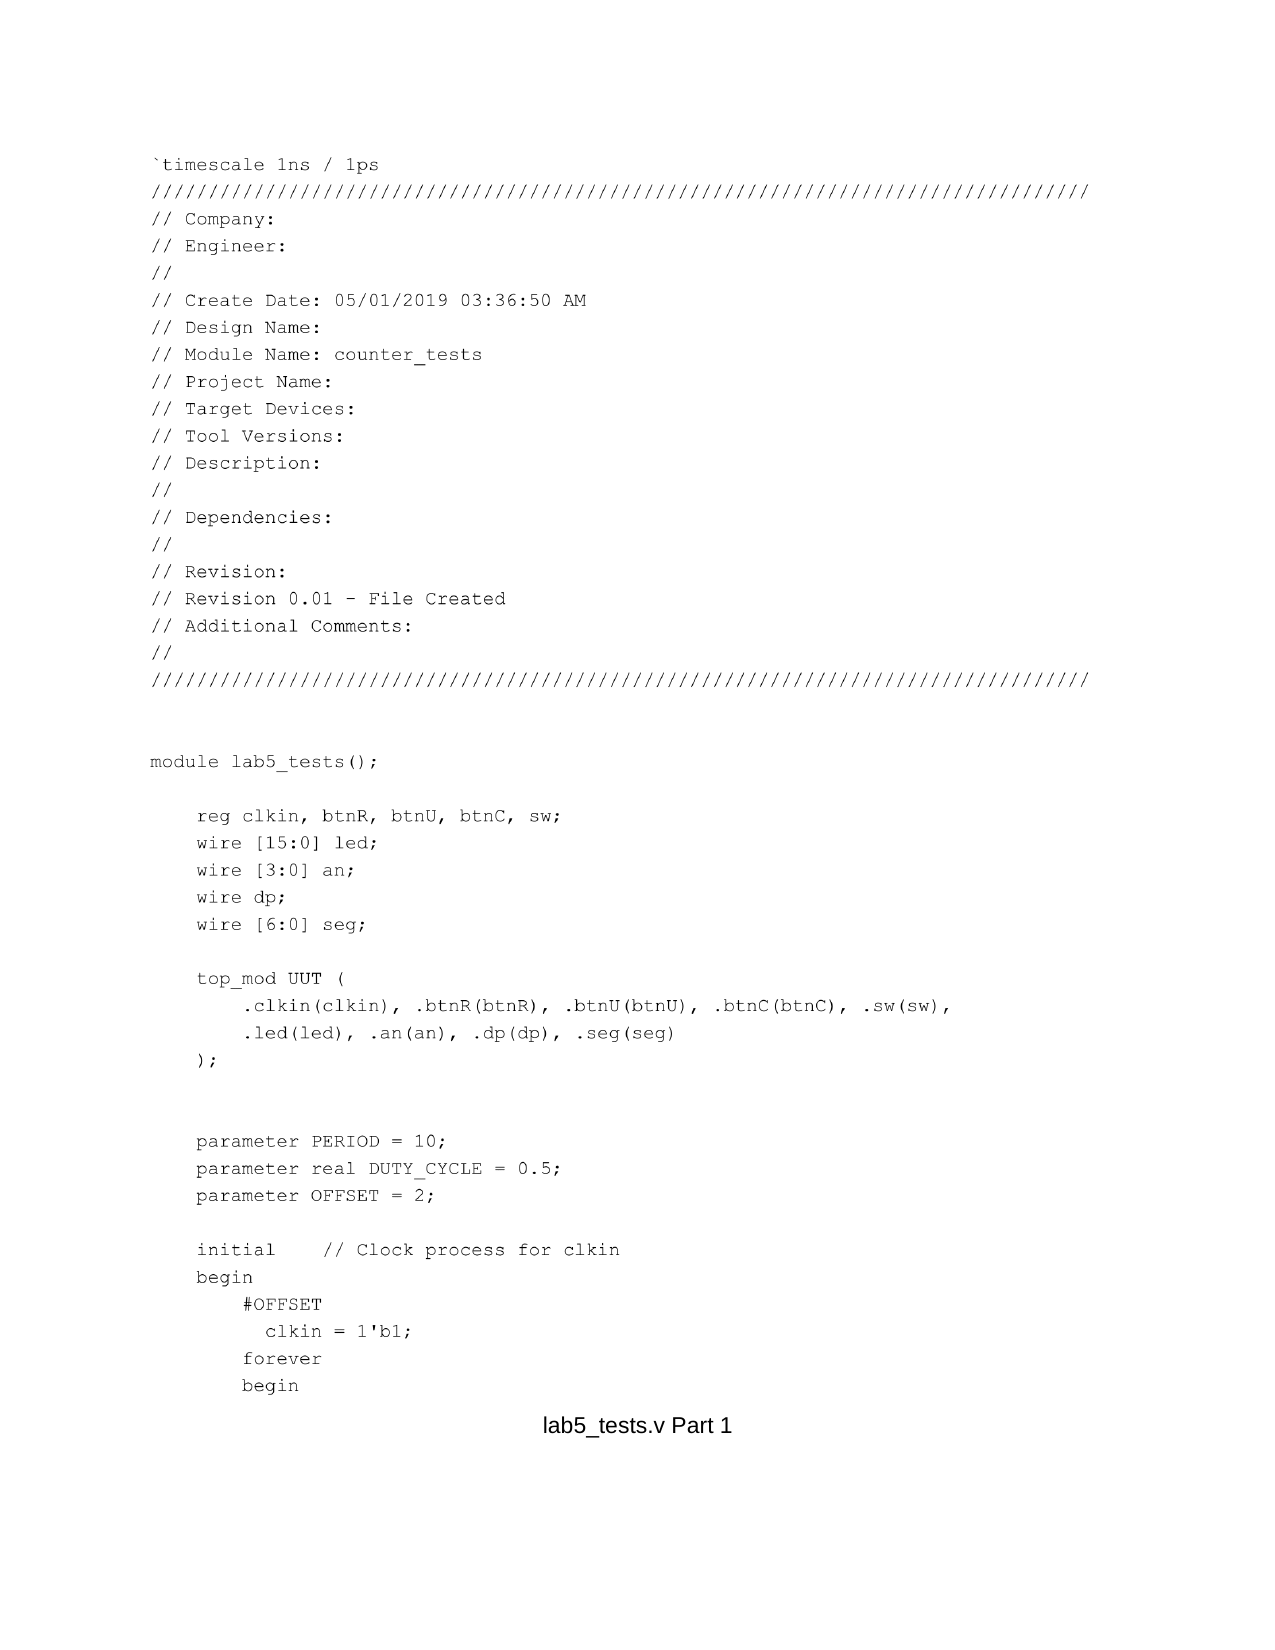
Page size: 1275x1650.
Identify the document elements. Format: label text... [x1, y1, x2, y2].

text lab5_tests.v Part 1 [150, 1413, 1125, 1439]
picture [150, 150, 1125, 1413]
